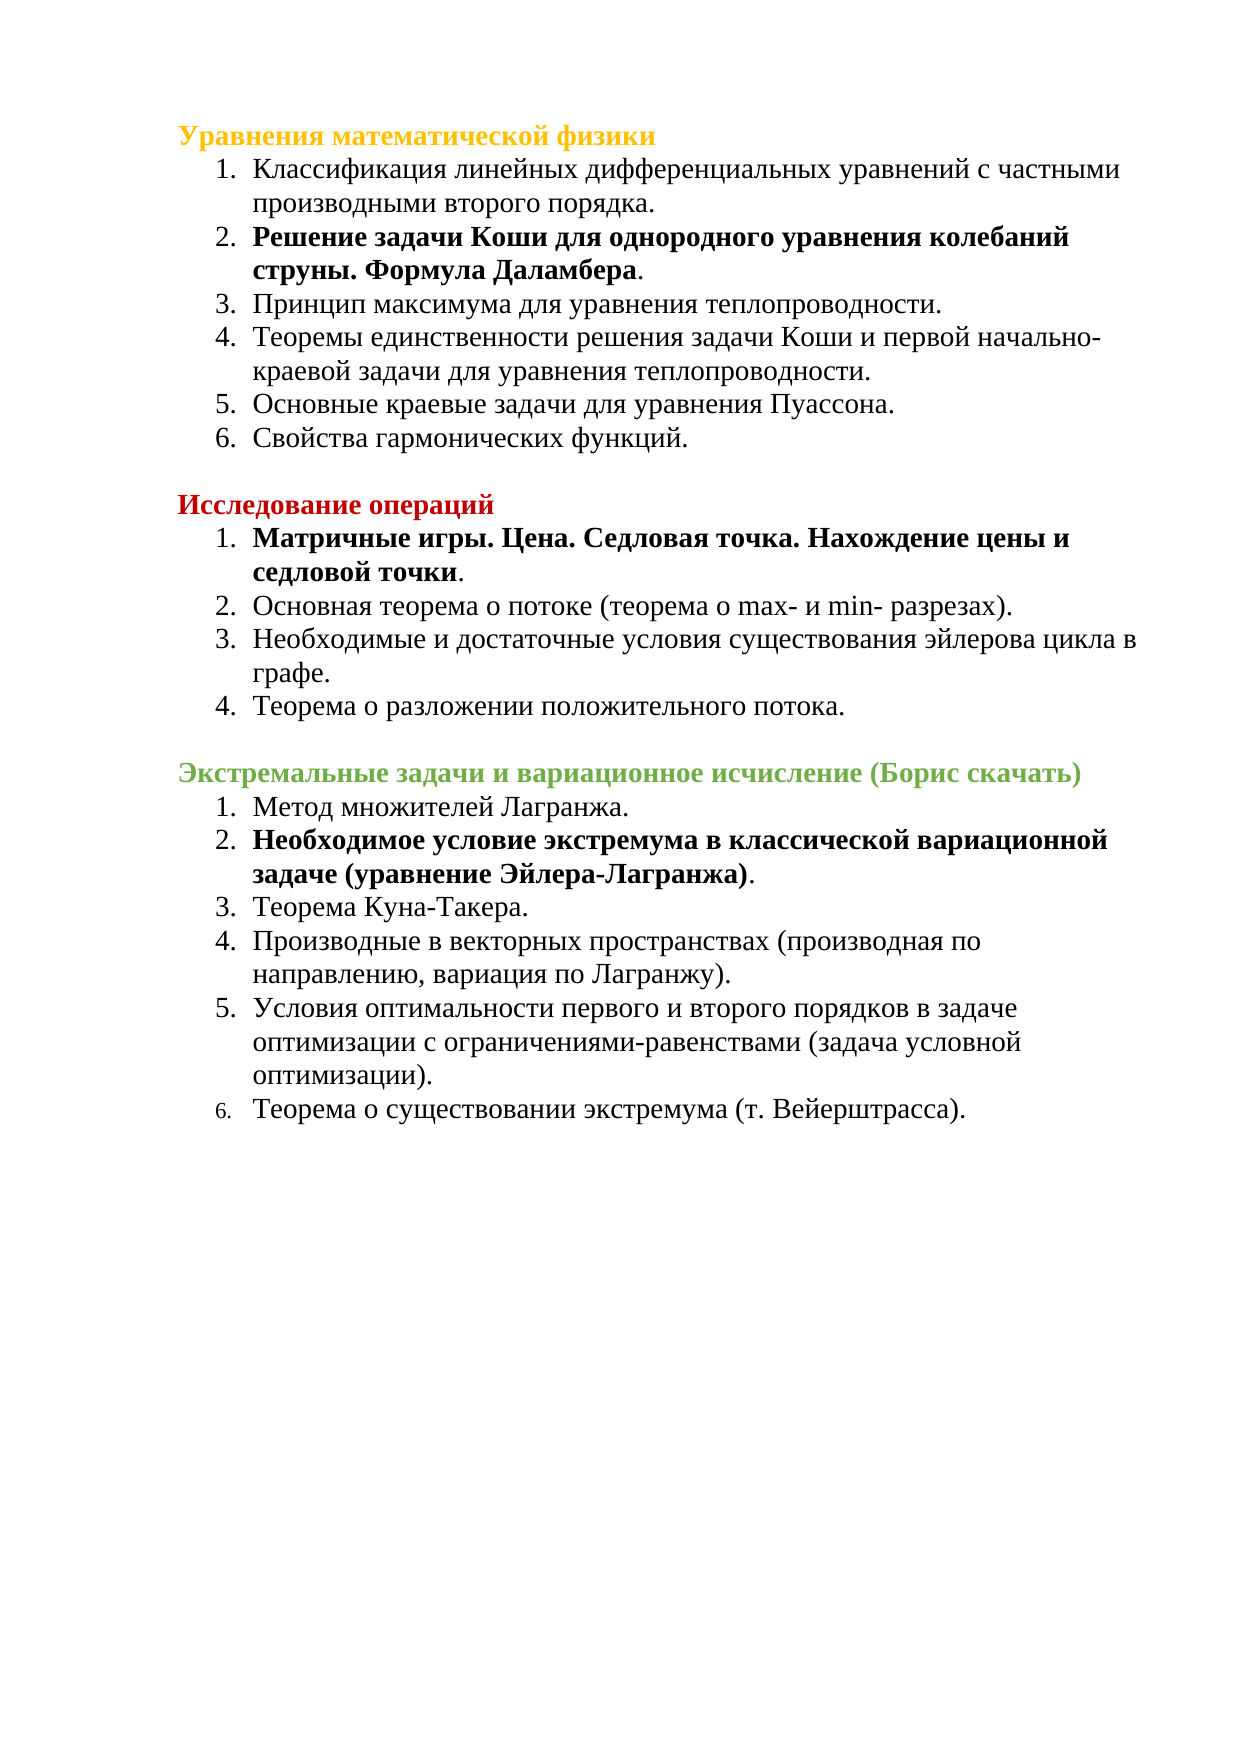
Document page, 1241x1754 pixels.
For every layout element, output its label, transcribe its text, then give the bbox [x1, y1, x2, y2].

text Исследование операций [177, 487, 1152, 521]
text Экстремальные задачи и вариационное исчисление (Борис скачать) [177, 755, 1152, 789]
list Теорема Куна-Такера. [215, 889, 1152, 923]
list Свойства гармонических функций. [215, 420, 1152, 453]
list Метод множителей Лагранжа. [215, 789, 1152, 822]
list Классификация линейных дифференциальных уравнений с частными производными второго порядка. [215, 152, 1152, 219]
text Уравнения математической физики [177, 118, 1152, 152]
list Основные краевые задачи для уравнения Пуассона. [215, 386, 1152, 420]
list Теорема о разложении положительного потока. [215, 688, 1152, 722]
list Теорема о существовании экстремума (т. Вейерштрасса). [215, 1091, 1152, 1124]
list Принцип максимума для уравнения теплопроводности. [215, 286, 1152, 319]
list Необходимые и достаточные условия существования эйлерова цикла в графе. [215, 621, 1152, 688]
list Условия оптимальности первого и второго порядков в задаче оптимизации с ограничениями-равенствами (задача условной оптимизации). [215, 990, 1152, 1091]
list Матричные игры. Цена. Седловая точка. Нахождение цены и седловой точки. [215, 521, 1152, 588]
list Основная теорема о потоке (теорема о max- и min- разрезах). [215, 588, 1152, 621]
list Производные в векторных пространствах (производная по направлению, вариация по Лагранжу). [215, 923, 1152, 990]
list Теоремы единственности решения задачи Коши и первой начально-краевой задачи для уравнения теплопроводности. [215, 319, 1152, 386]
list Решение задачи Коши для однородного уравнения колебаний струны. Формула Даламбера. [215, 219, 1152, 286]
list Необходимое условие экстремума в классической вариационной задаче (уравнение Эйлера-Лагранжа). [215, 822, 1152, 889]
